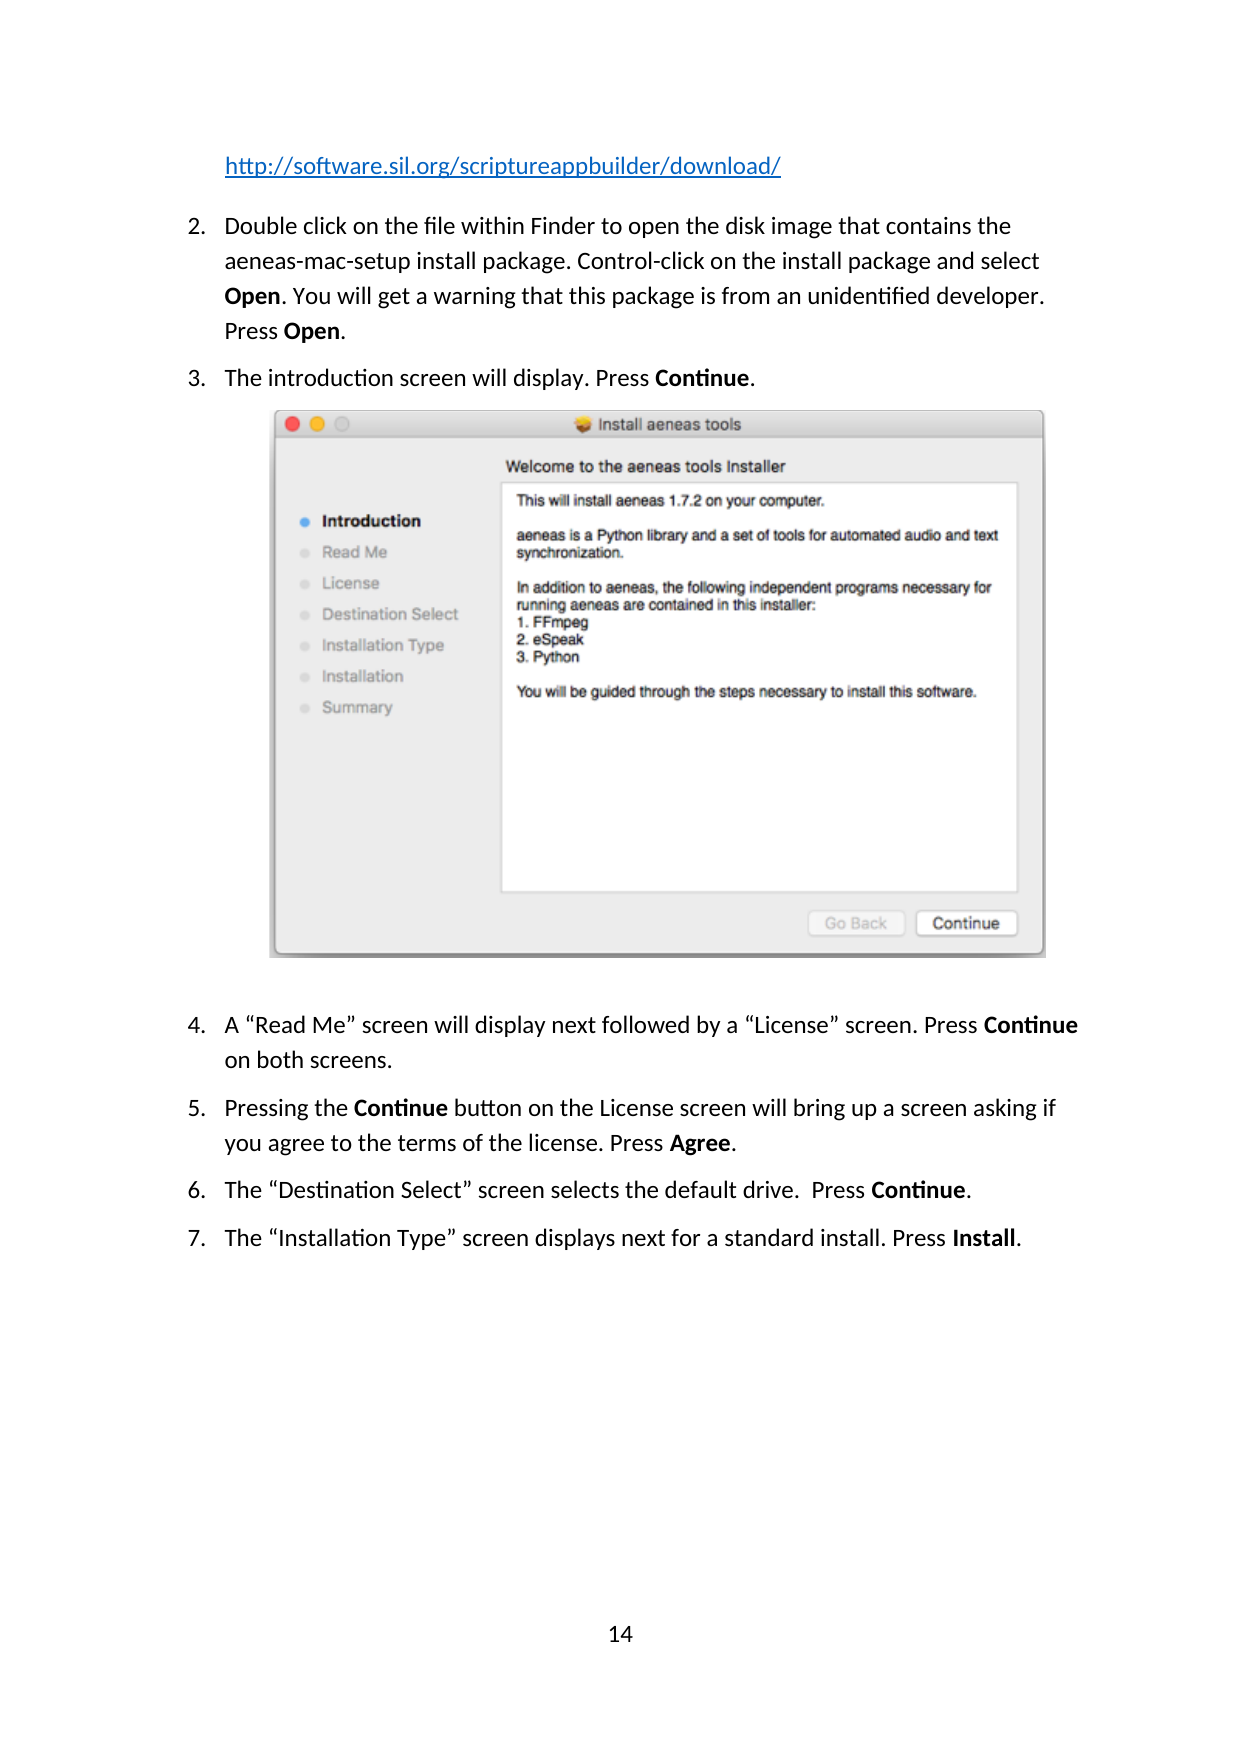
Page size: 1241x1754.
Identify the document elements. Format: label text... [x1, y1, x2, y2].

list A “Read Me” screen will display next followed by a “License” screen. Press Continue on both screens. [187, 1009, 1090, 1075]
picture [269, 410, 1046, 958]
list Pressing the Continue button on the License screen will bring up a screen asking if you agree to the terms of the license. Press Agree. [187, 1092, 1090, 1157]
list The “Installation Type” screen displays next for a standard install. Press Install. [187, 1222, 1090, 1252]
list The introduction screen will display. Press Continue. [187, 362, 1090, 393]
list http://software.sil.org/scriptureappbuilder/download/ [187, 150, 1090, 181]
list The “Destination Select” screen selects the default drive. Press Continue. [187, 1174, 1090, 1205]
list Double click on the file within Finder to open the disk image that contains the aeneas-mac-setup install package. Control-click on the install package and select Open. You will get a warning that this package is from an unidentified developer. Press Open. [187, 210, 1090, 346]
